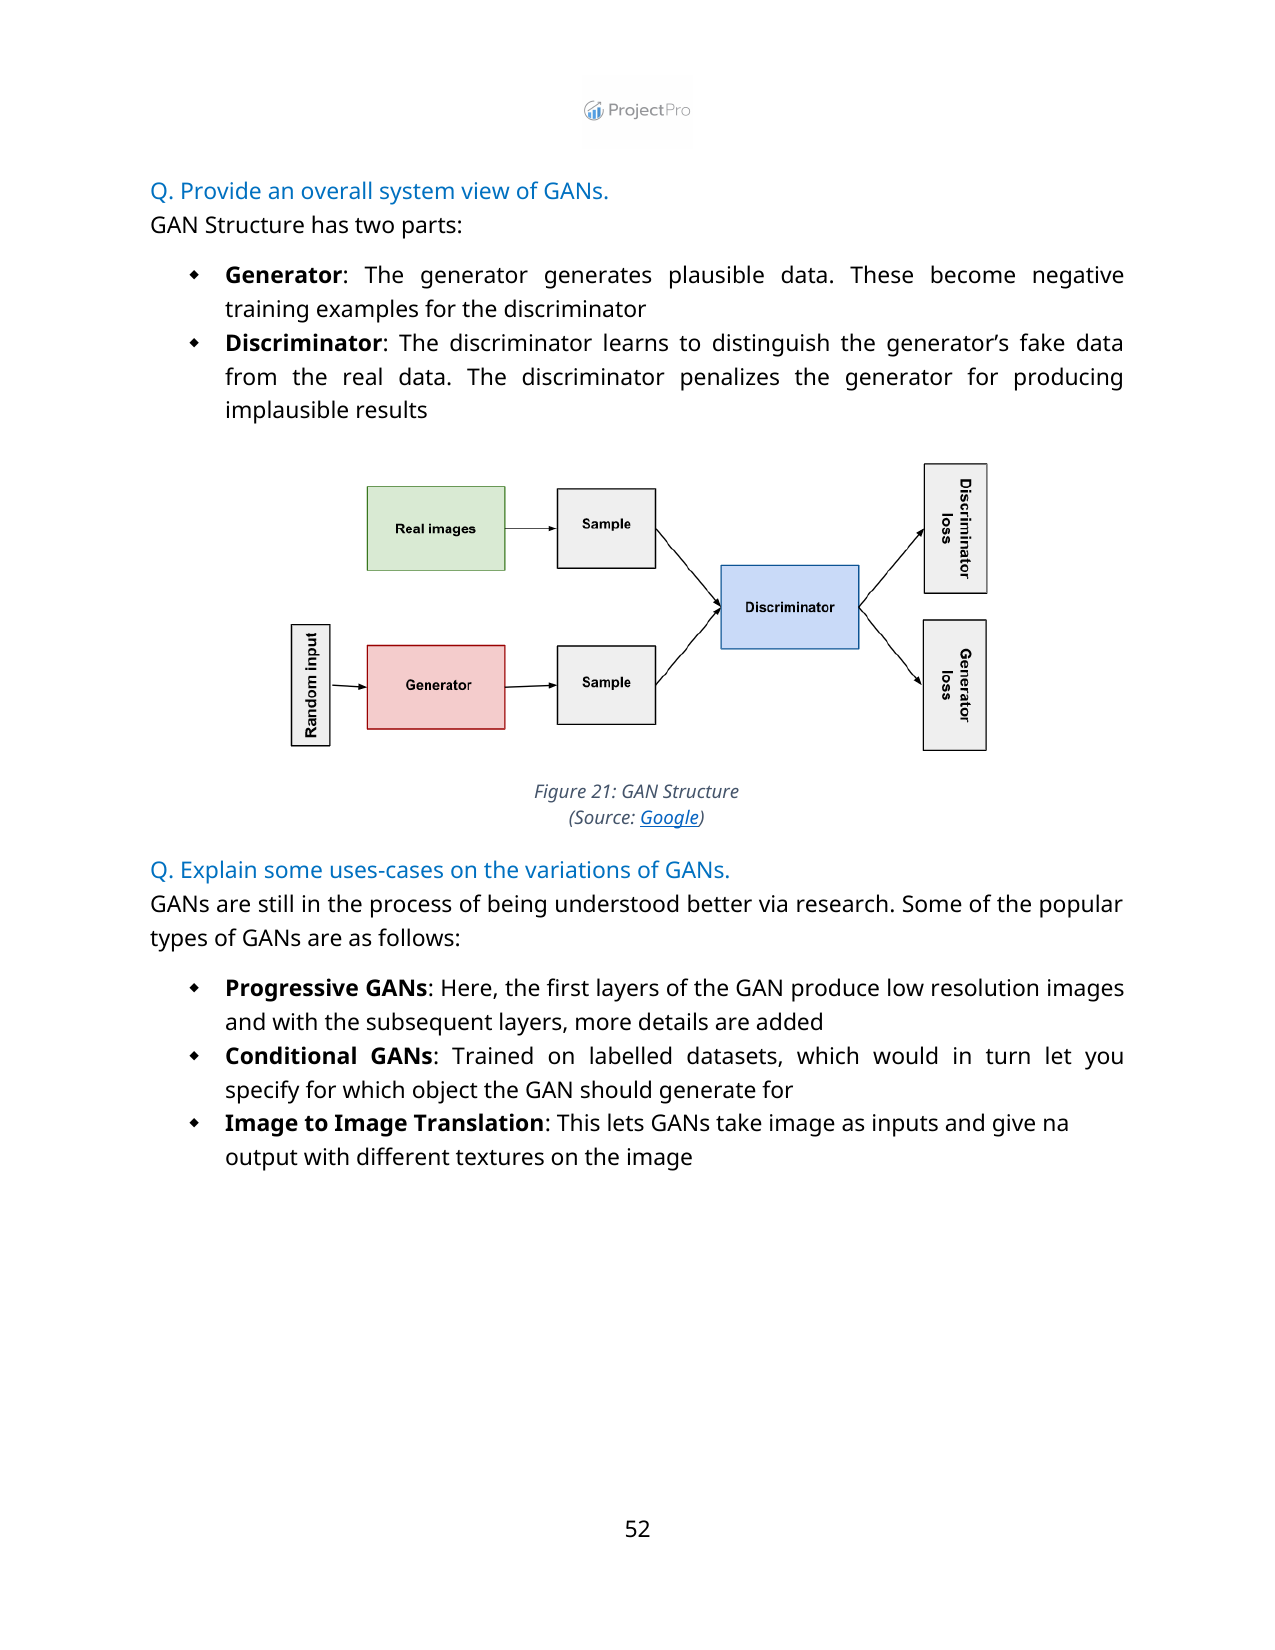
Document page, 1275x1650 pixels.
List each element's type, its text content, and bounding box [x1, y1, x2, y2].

picture [269, 444, 1007, 760]
list Progressive GANs: Here, the first layers of the GAN produce low resolution images and with the subsequent layers, more details are added [187, 972, 1125, 1037]
list Conditional GANs: Trained on labelled datasets, which would in turn let you specify for which object the GAN should generate for [187, 1040, 1125, 1105]
picture [582, 75, 693, 149]
list Discriminator: The discriminator learns to distinguish the generator’s fake data from the real data. The discriminator penalizes the generator for producing implausible results [187, 327, 1125, 425]
text GAN Structure has two parts: [150, 209, 1125, 240]
text GANs are still in the process of being understood better via research. Some of the popular types of GANs are as follows: [150, 888, 1125, 953]
list Generator: The generator generates plausible data. These become negative training examples for the discriminator [187, 259, 1125, 324]
subtitle Q. Provide an overall system view of GANs. [150, 175, 1125, 206]
subtitle Q. Explain some uses-cases on the variations of GANs. [150, 854, 1125, 886]
text Figure 21: GAN Structure (Source: Google) [150, 778, 1125, 829]
list Image to Image Translation: This lets GANs take image as inputs and give na output with different textures on the image [187, 1107, 1125, 1172]
